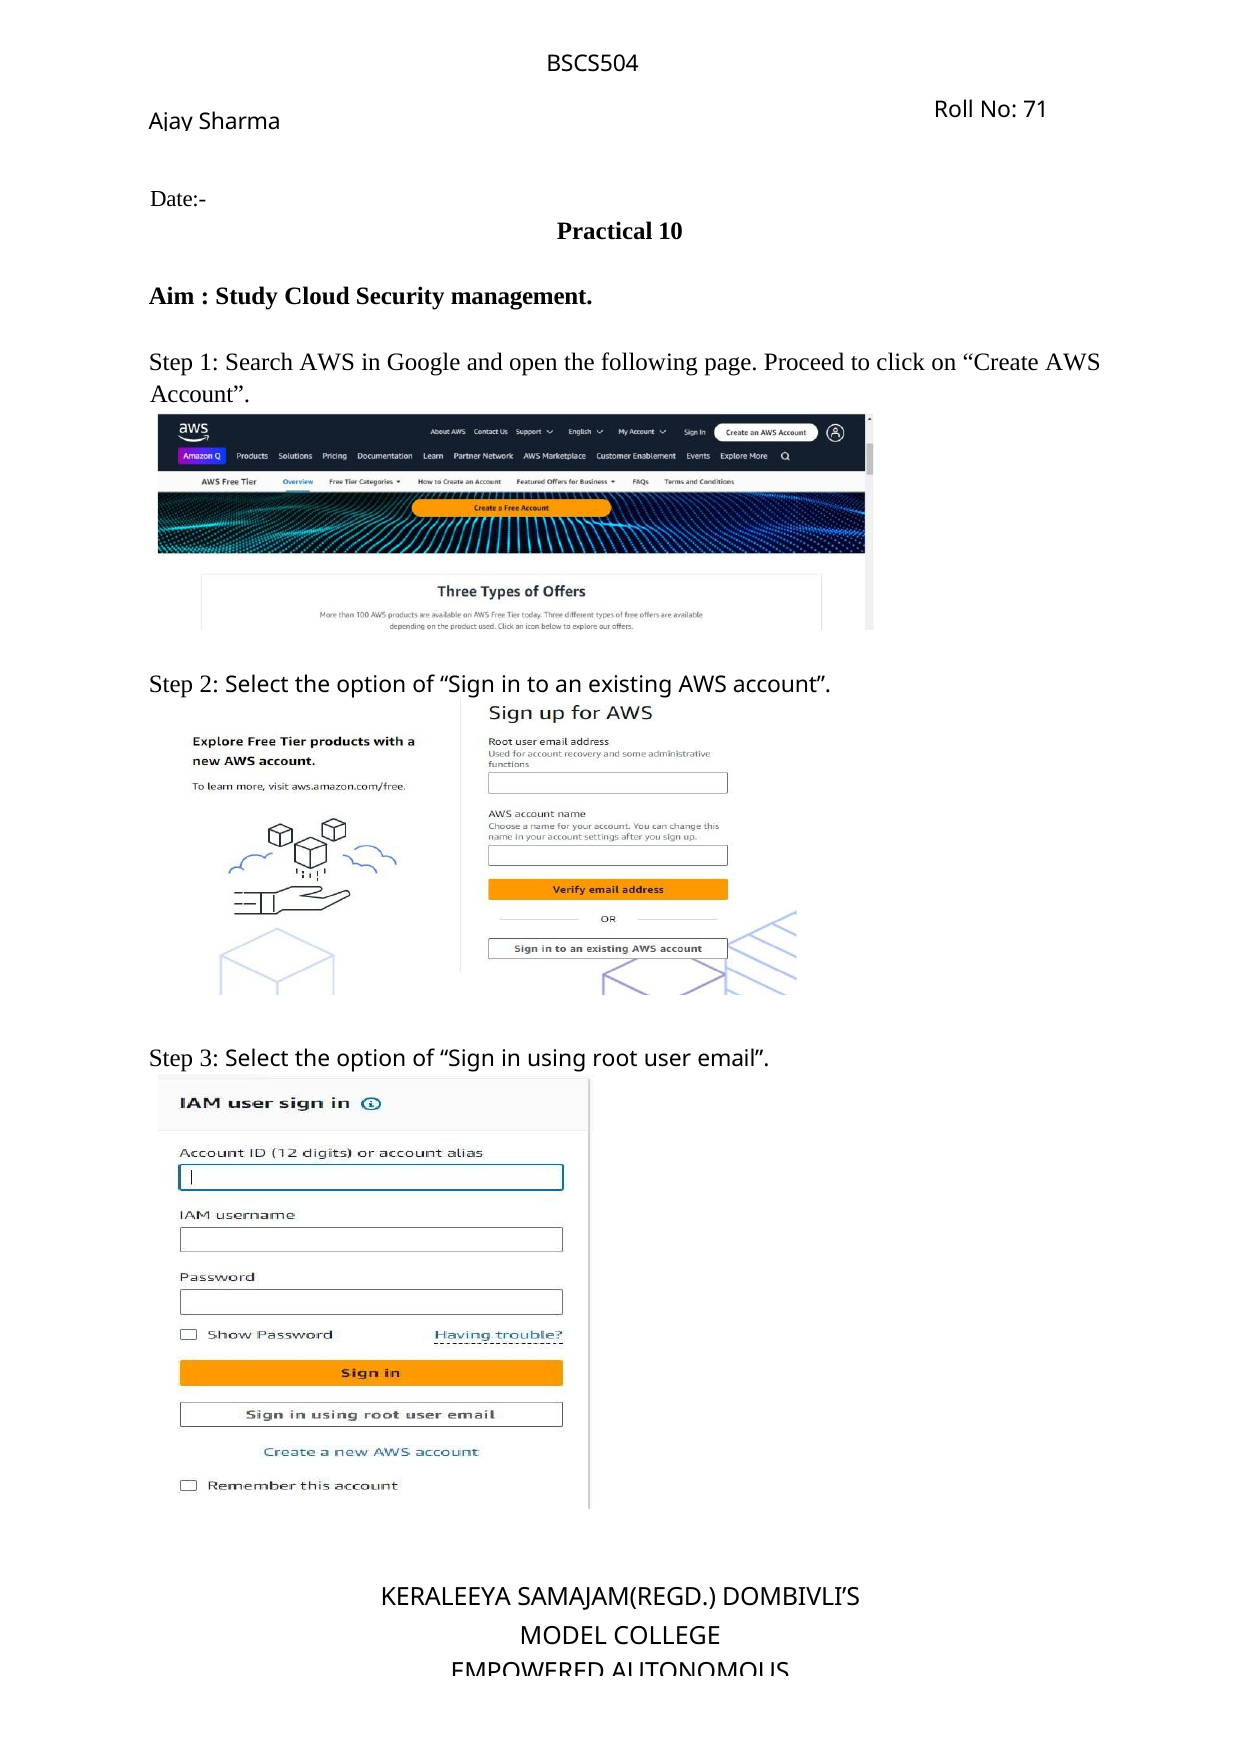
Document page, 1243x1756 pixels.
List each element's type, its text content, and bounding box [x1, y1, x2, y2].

text Step 2: Select the option of “Sign in to an existing AWS account”. [148, 667, 1198, 699]
picture [183, 699, 797, 995]
text Practical 10 [557, 216, 1198, 245]
picture [157, 1074, 594, 1509]
picture [157, 411, 874, 630]
text Date:- [150, 185, 1198, 212]
text Aim : Study Cloud Security management. [148, 281, 1198, 310]
text Step 3: Select the option of “Sign in using root user email”. [148, 1042, 1198, 1073]
text Step 1: Search AWS in Google and open the following page. Proceed to click on “Create AWS Account”. [148, 347, 1128, 408]
